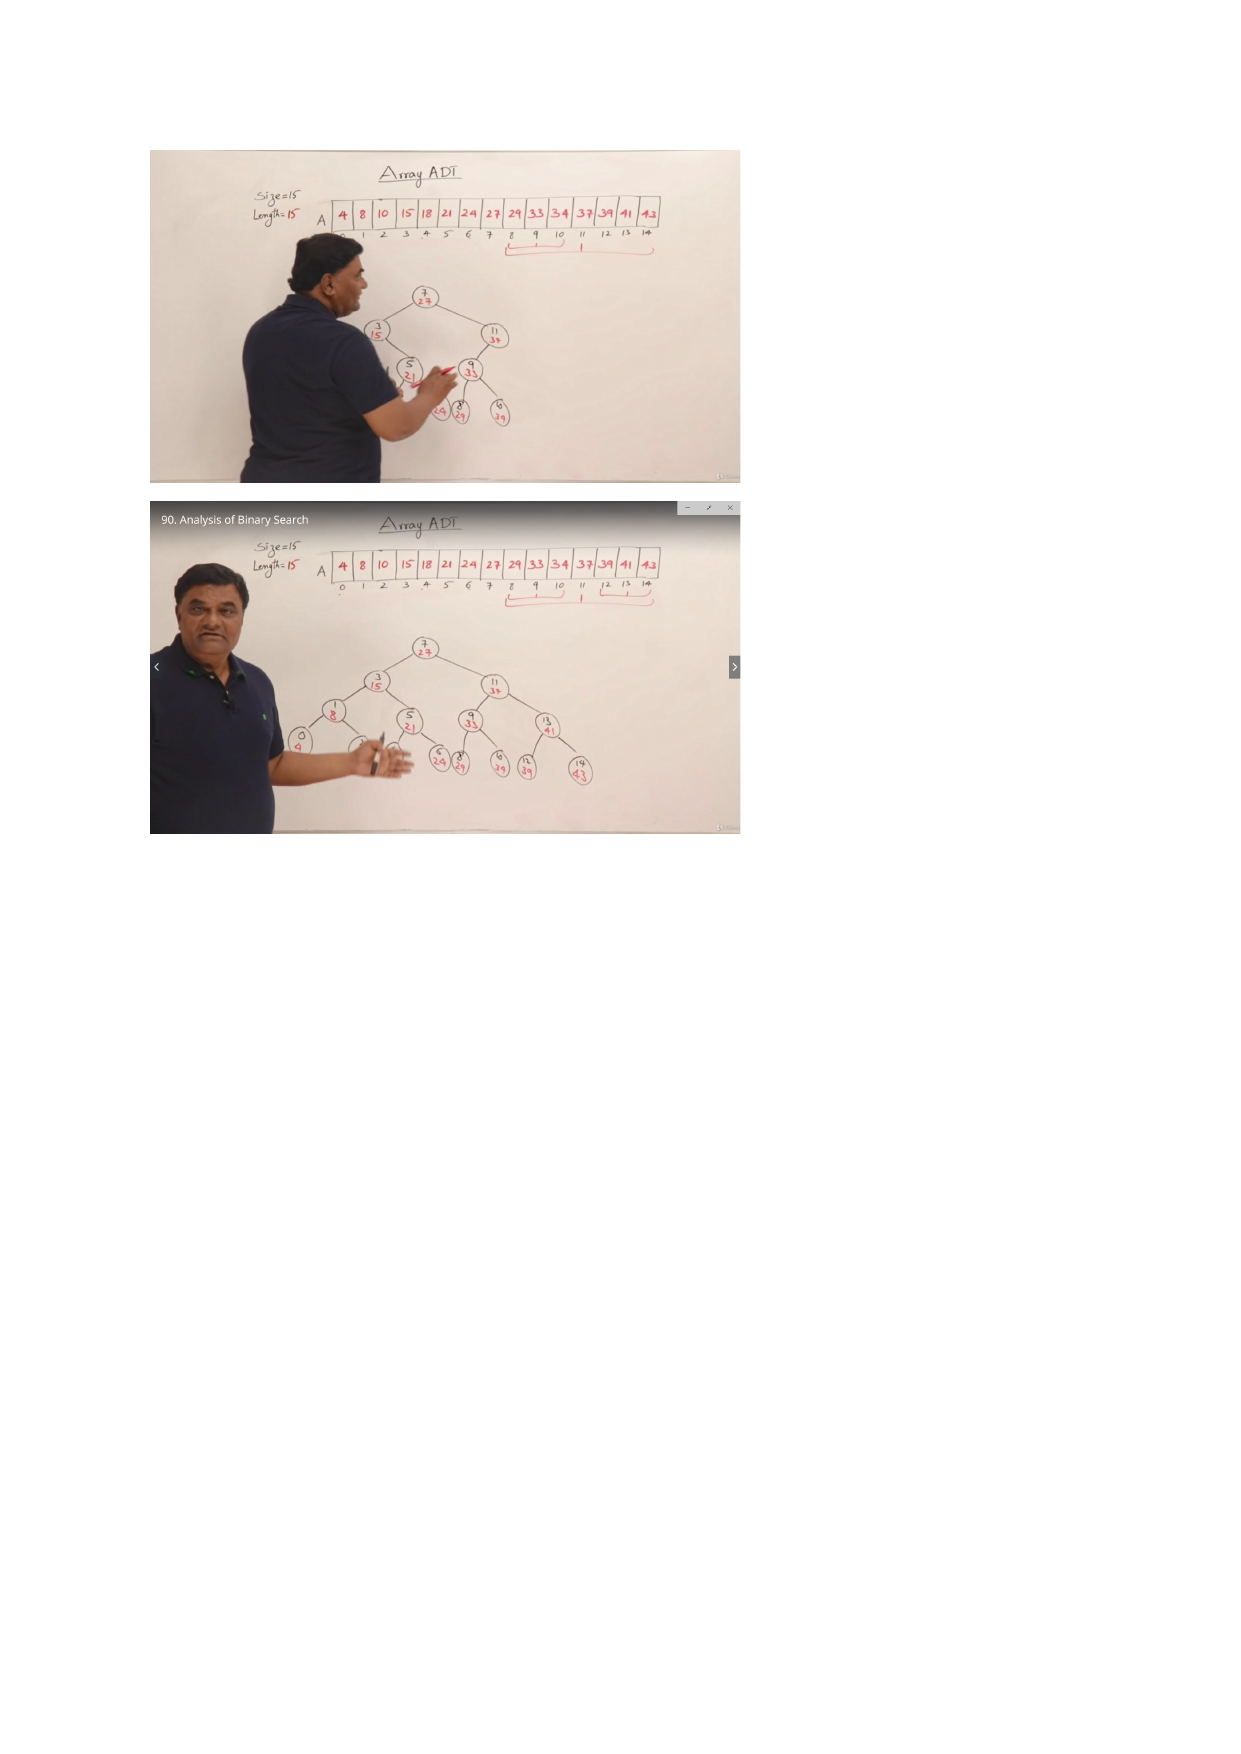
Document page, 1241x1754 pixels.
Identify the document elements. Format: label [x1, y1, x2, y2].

picture [150, 501, 741, 834]
picture [150, 150, 741, 483]
